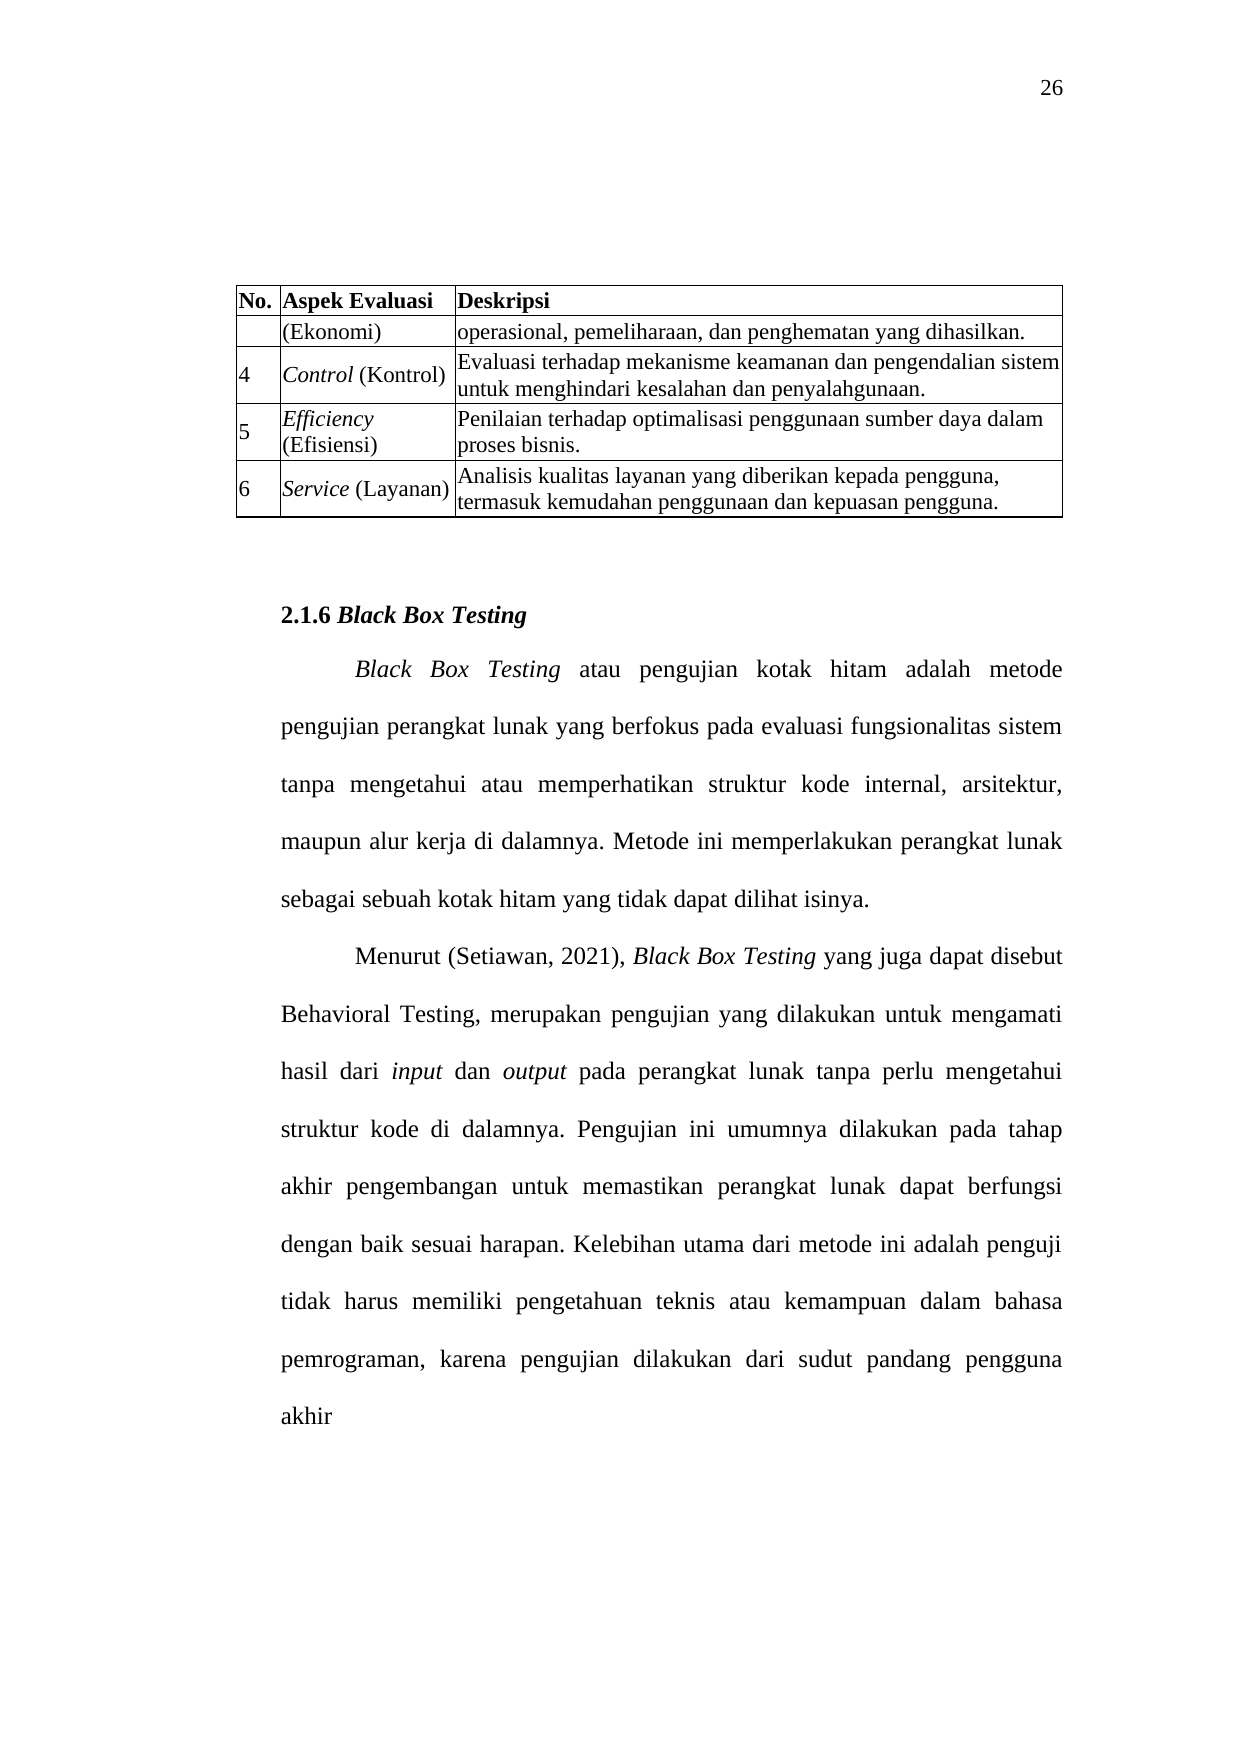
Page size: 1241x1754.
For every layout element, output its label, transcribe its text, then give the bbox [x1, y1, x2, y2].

table_cell 3 [237, 316, 280, 346]
table_cell Efficiency (Efisiensi) [281, 404, 455, 459]
table_cell Analisis kualitas layanan yang diberikan kepada pengguna, termasuk kemudahan penggunaan dan kepuasan pengguna. [456, 461, 1062, 516]
table_cell Evaluasi terhadap mekanisme keamanan dan pengendalian sistem untuk menghindari kesalahan dan penyalahgunaan. [456, 347, 1062, 403]
table_header No. [237, 286, 280, 315]
table_cell 4 [237, 347, 280, 403]
table_cell Control (Kontrol) [281, 347, 455, 403]
table_cell 6 [237, 461, 280, 516]
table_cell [456, 316, 1062, 346]
text Black Box Testing atau pengujian kotak hitam adalah metode pengujian perangkat lunak yang berfokus pada evaluasi fungsionalitas sistem tanpa mengetahui atau memperhatikan struktur kode internal, arsitektur, maupun alur kerja di dalamnya. Metode ini memperlakukan perangkat lunak sebagai sebuah kotak hitam yang tidak dapat dilihat isinya. [281, 654, 1063, 912]
table_cell 5 [237, 404, 280, 459]
table_cell Penilaian terhadap optimalisasi penggunaan sumber daya dalam proses bisnis. [456, 404, 1062, 459]
text Menurut (Setiawan, 2021), Black Box Testing yang juga dapat disebut Behavioral Testing, merupakan pengujian yang dilakukan untuk mengamati hasil dari input dan output pada perangkat lunak tanpa perlu mengetahui struktur kode di dalamnya. Pengujian ini umumnya dilakukan pada tahap akhir pengembangan untuk memastikan perangkat lunak dapat berfungsi dengan baik sesuai harapan. Kelebihan utama dari metode ini adalah penguji tidak harus memiliki pengetahuan teknis atau kemampuan dalam bahasa pemrograman, karena pengujian dilakukan dari sudut pandang pengguna akhir [281, 941, 1063, 1430]
table_header Aspek Evaluasi [281, 286, 455, 315]
table_cell Service (Layanan) [281, 461, 455, 516]
table_cell Economy (Ekonomi) [281, 316, 455, 346]
table_header Deskripsi [456, 286, 1062, 315]
text 2.1.6 Black Box Testing [281, 600, 1063, 629]
